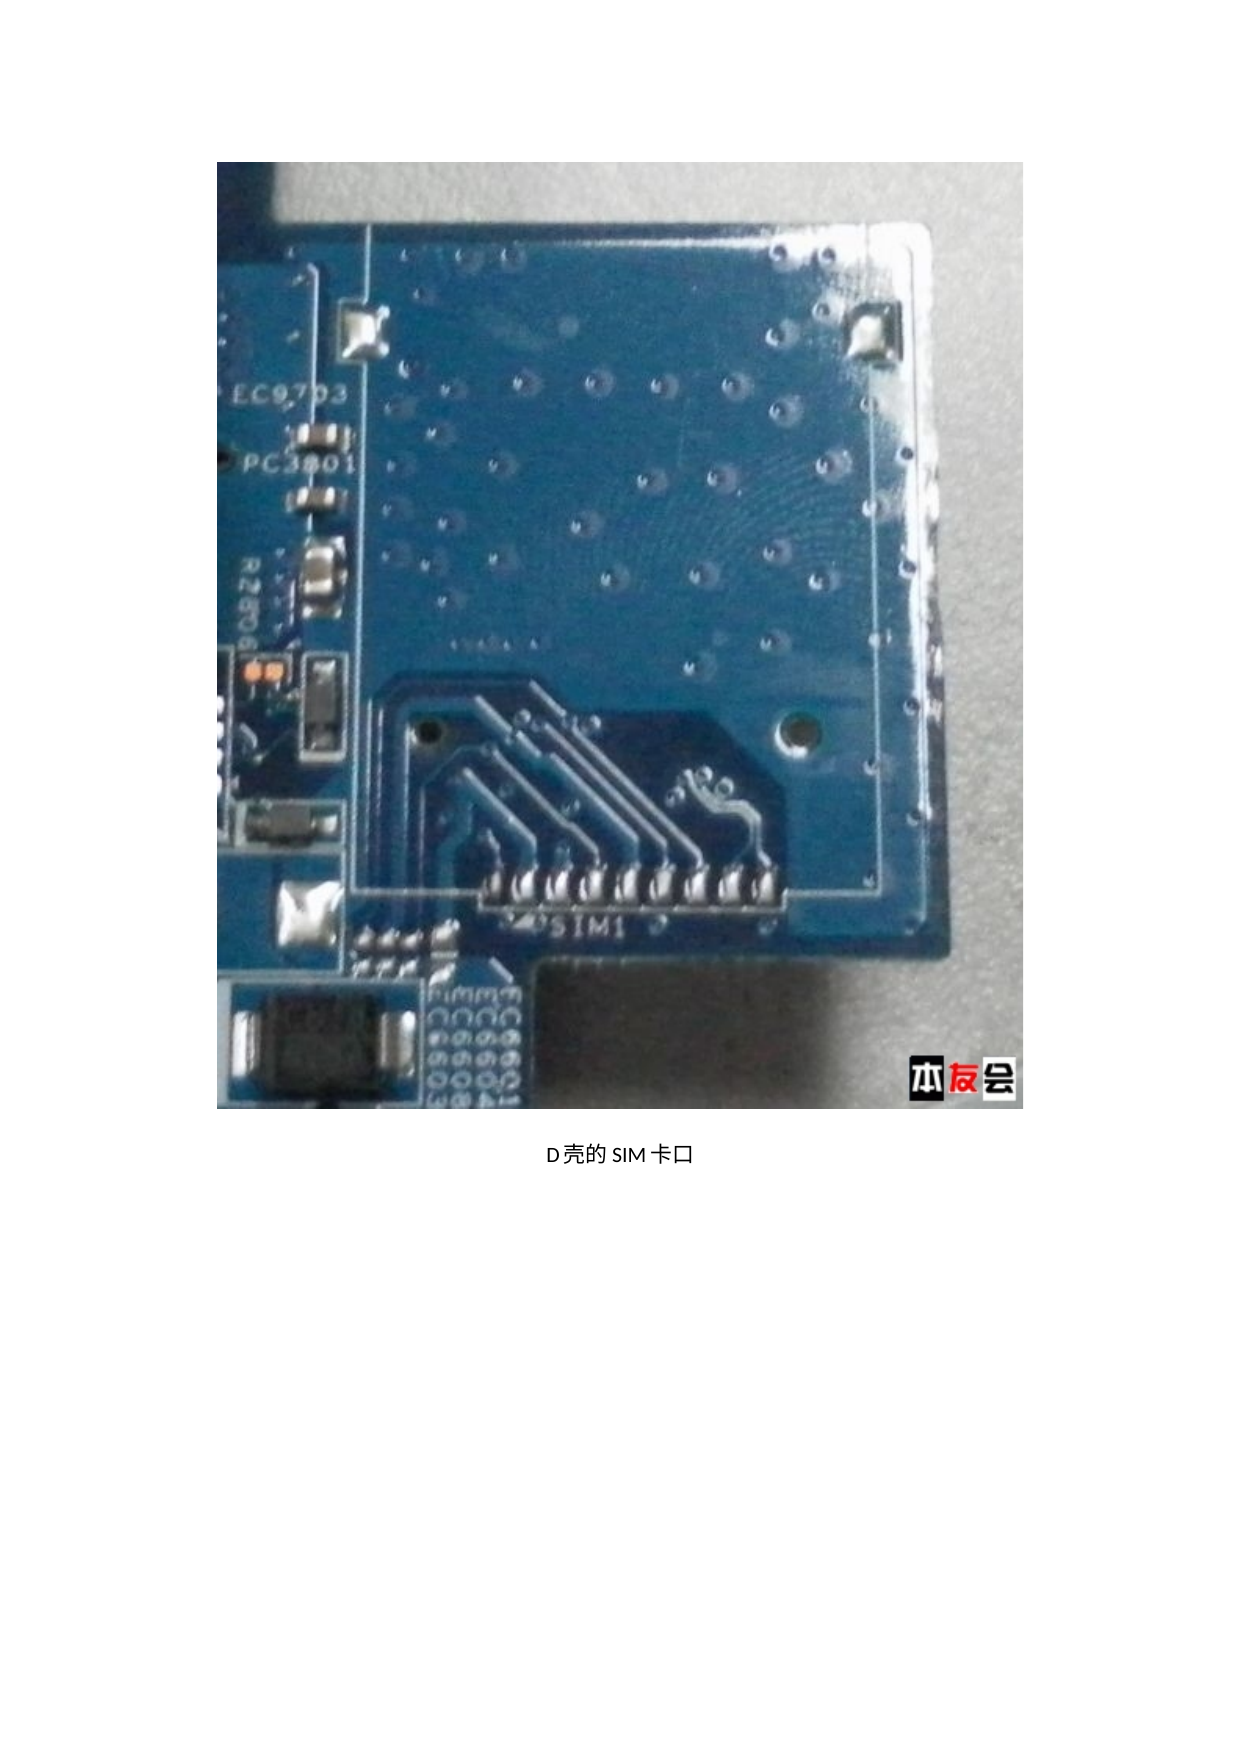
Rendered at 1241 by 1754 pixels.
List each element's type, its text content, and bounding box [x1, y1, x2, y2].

picture [217, 162, 1024, 1109]
